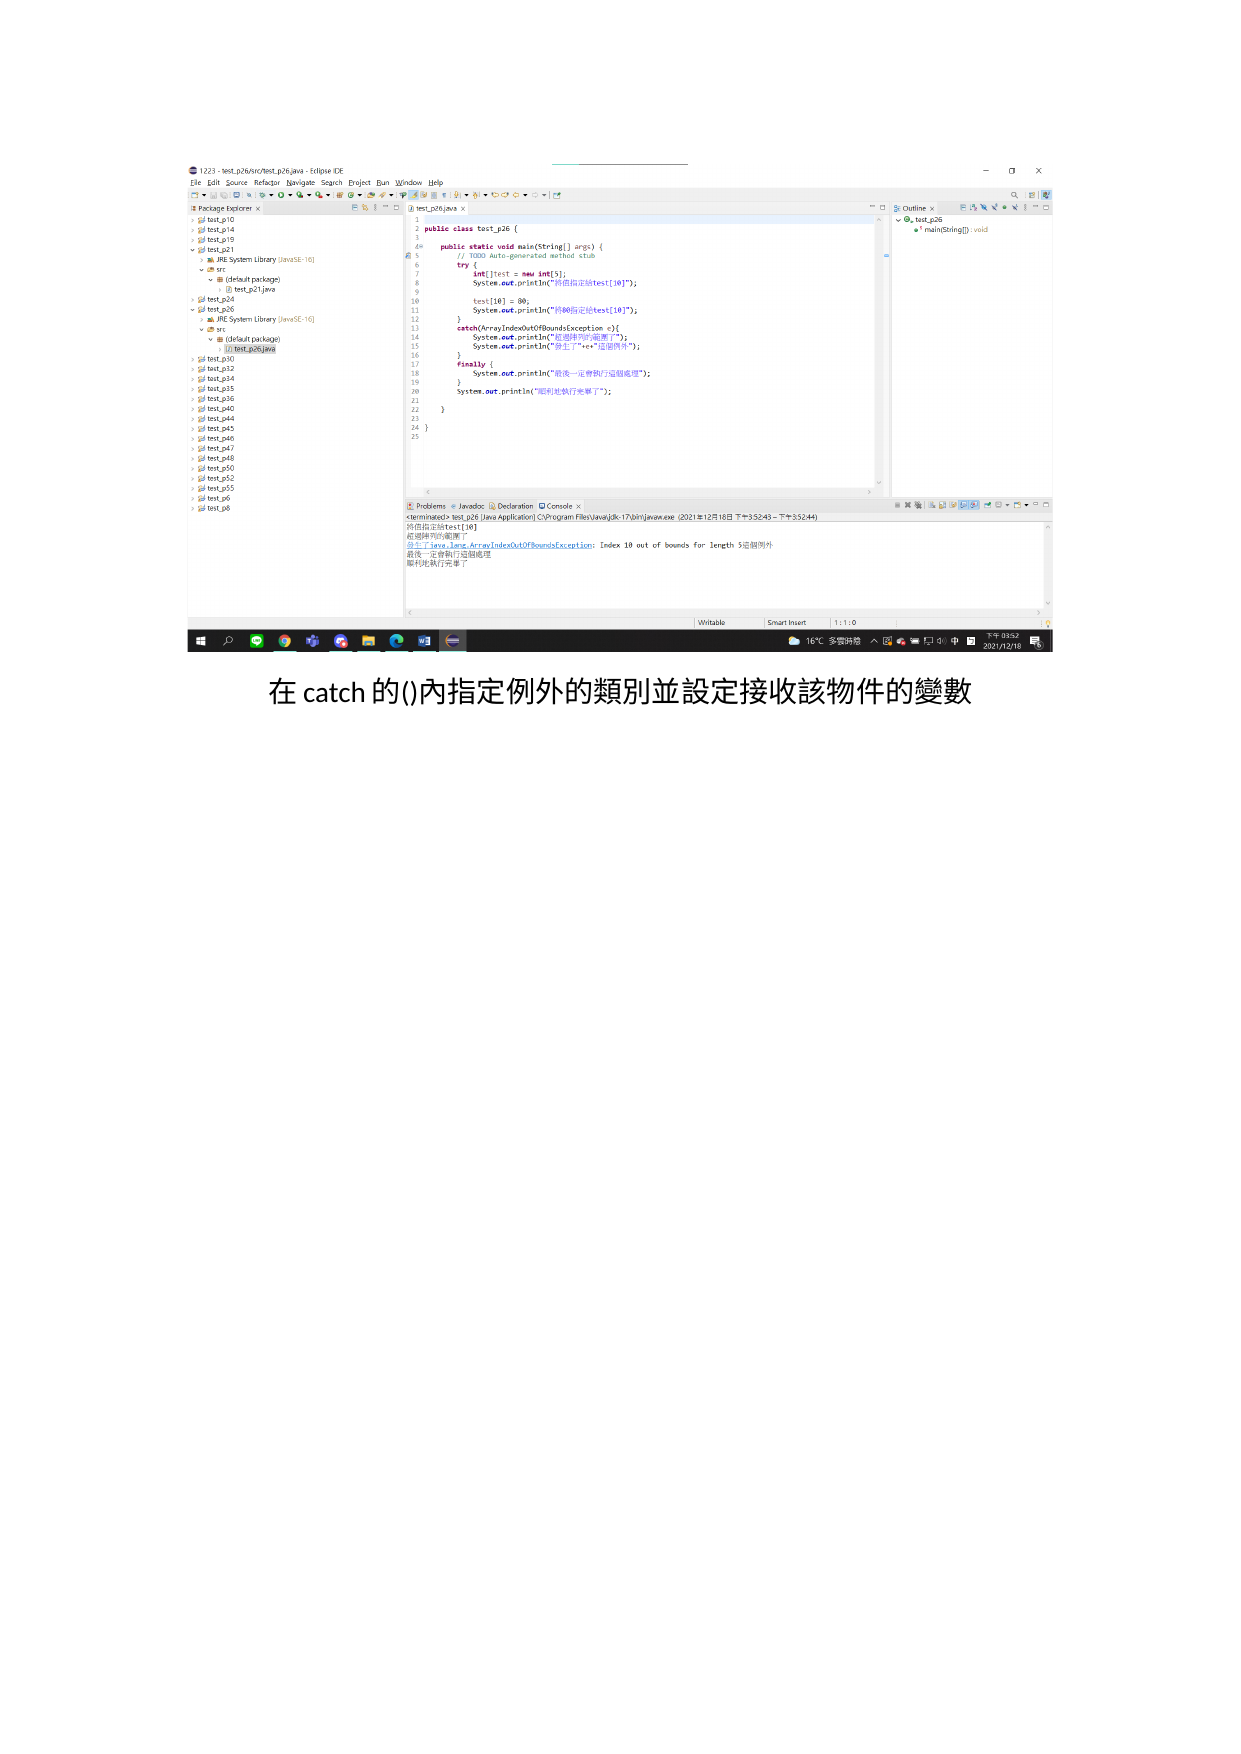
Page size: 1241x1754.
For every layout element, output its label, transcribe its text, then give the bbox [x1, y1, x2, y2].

text 在catch的()內指定例外的類別並設定接收該物件的變數 [187, 652, 1053, 727]
picture [187, 164, 1053, 652]
